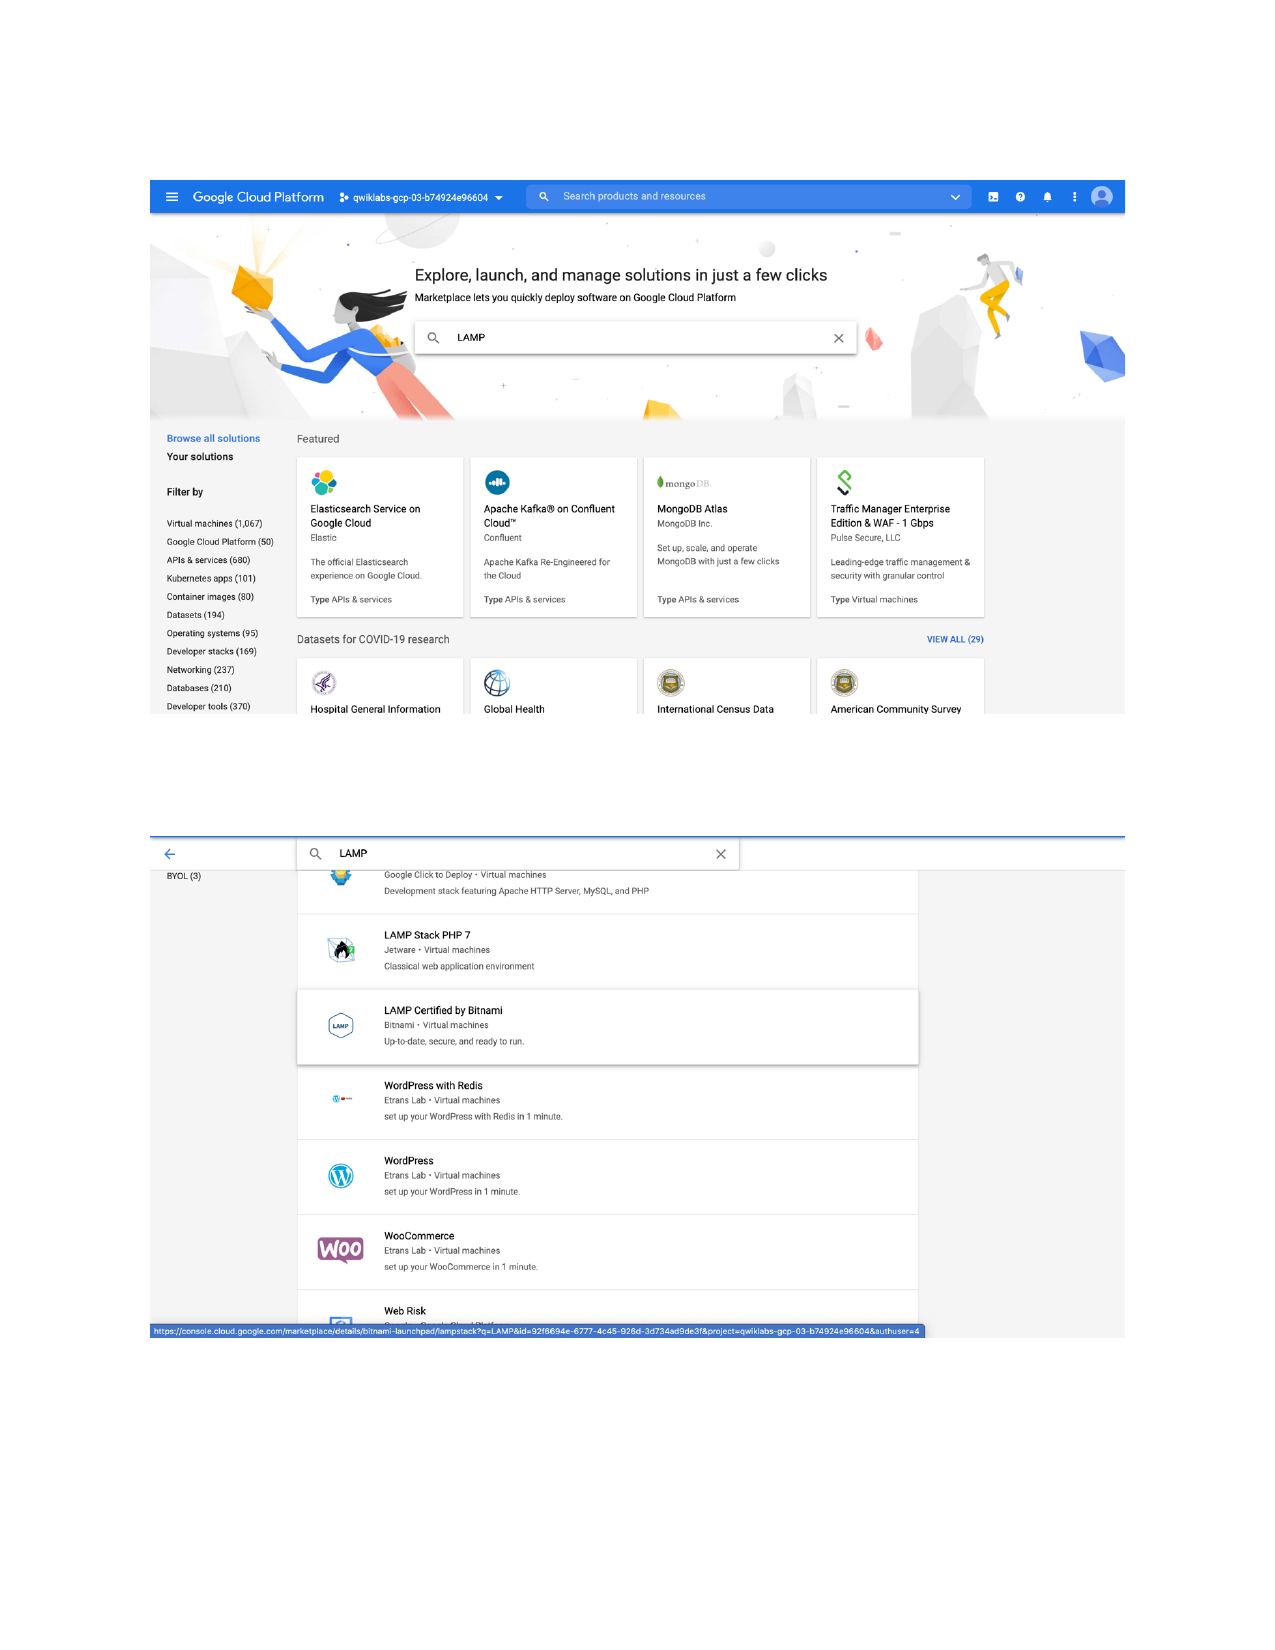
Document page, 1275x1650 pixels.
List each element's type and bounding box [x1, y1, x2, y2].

picture [150, 180, 1125, 714]
picture [150, 836, 1125, 1338]
